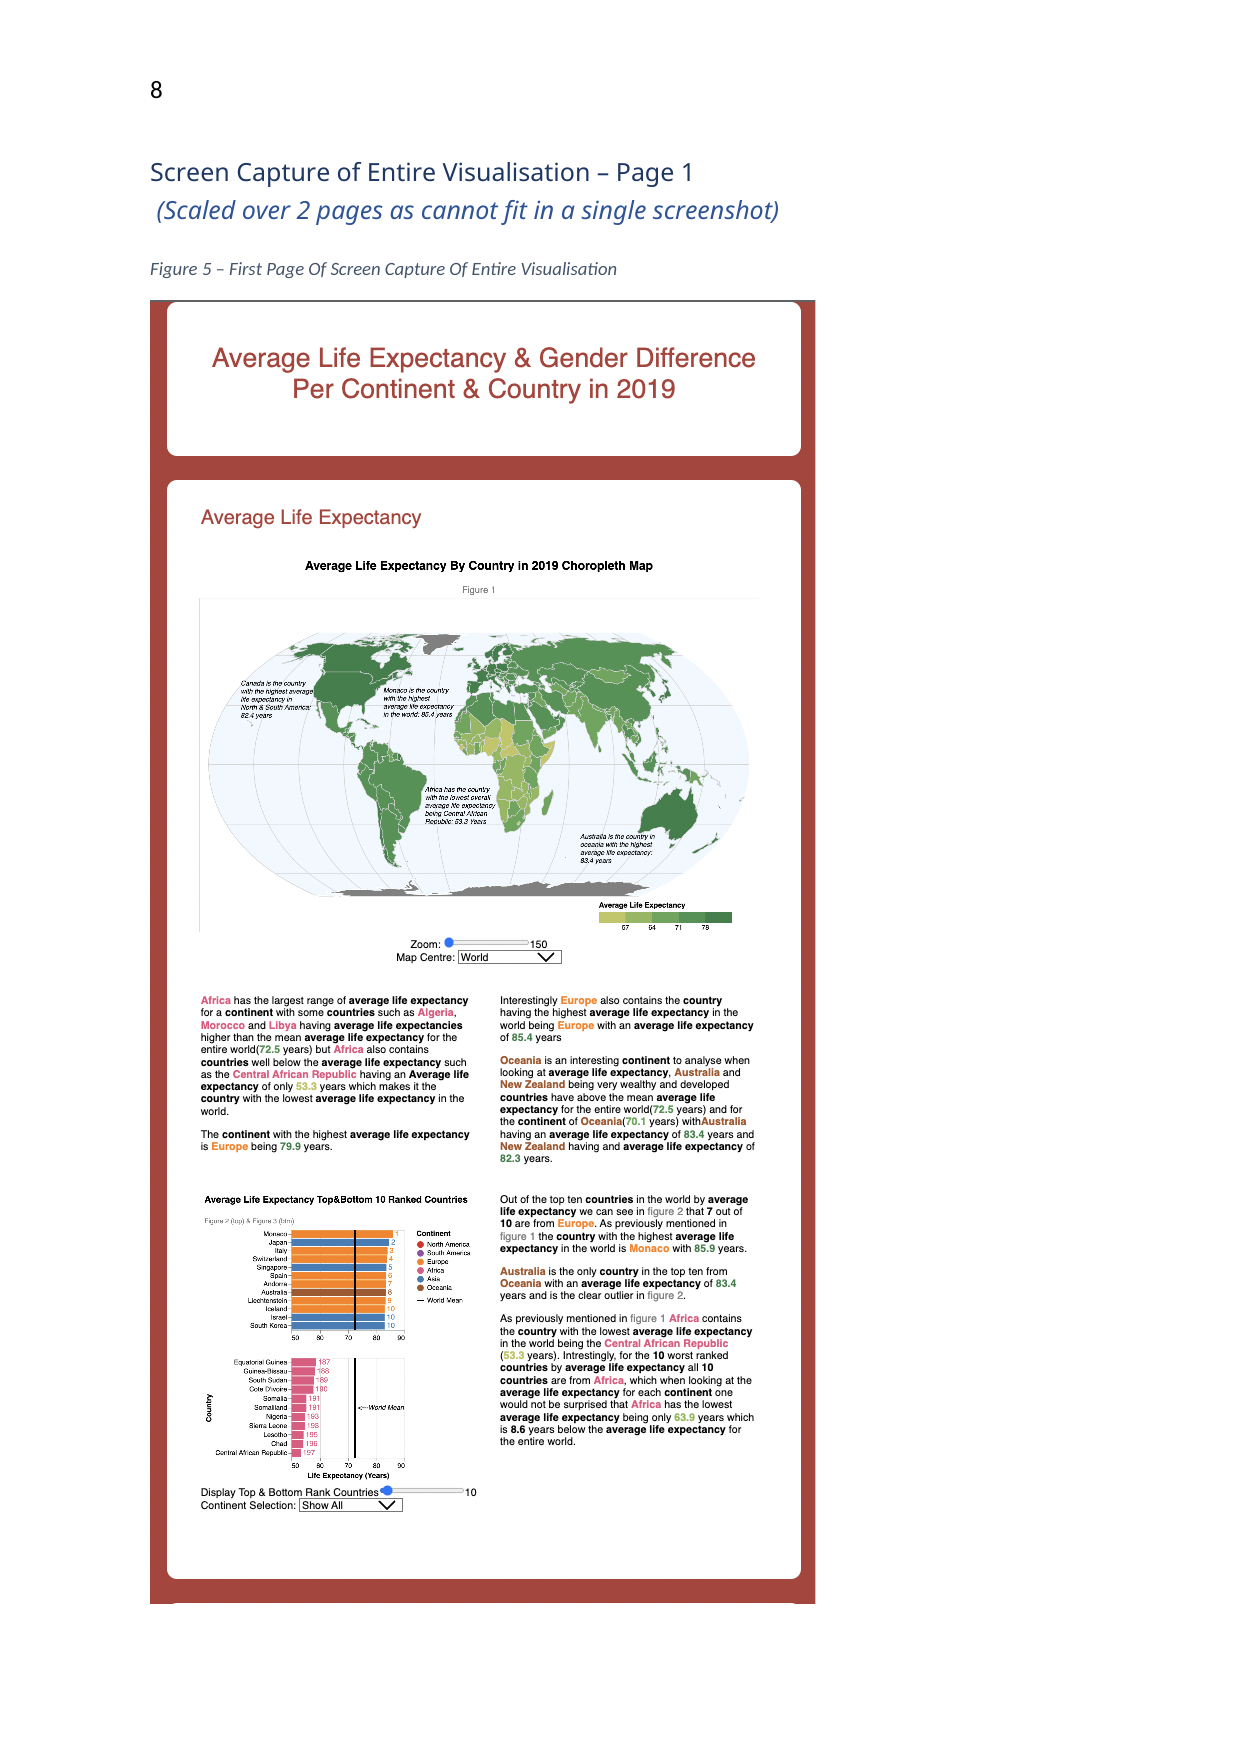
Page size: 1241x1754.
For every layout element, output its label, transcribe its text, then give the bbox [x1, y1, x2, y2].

picture [150, 300, 816, 1604]
subtitle (Scaled over 2 pages as cannot fit in a single screenshot) [150, 192, 1090, 226]
subtitle Screen Capture of Entire Visualisation – Page 1 [150, 154, 1090, 188]
